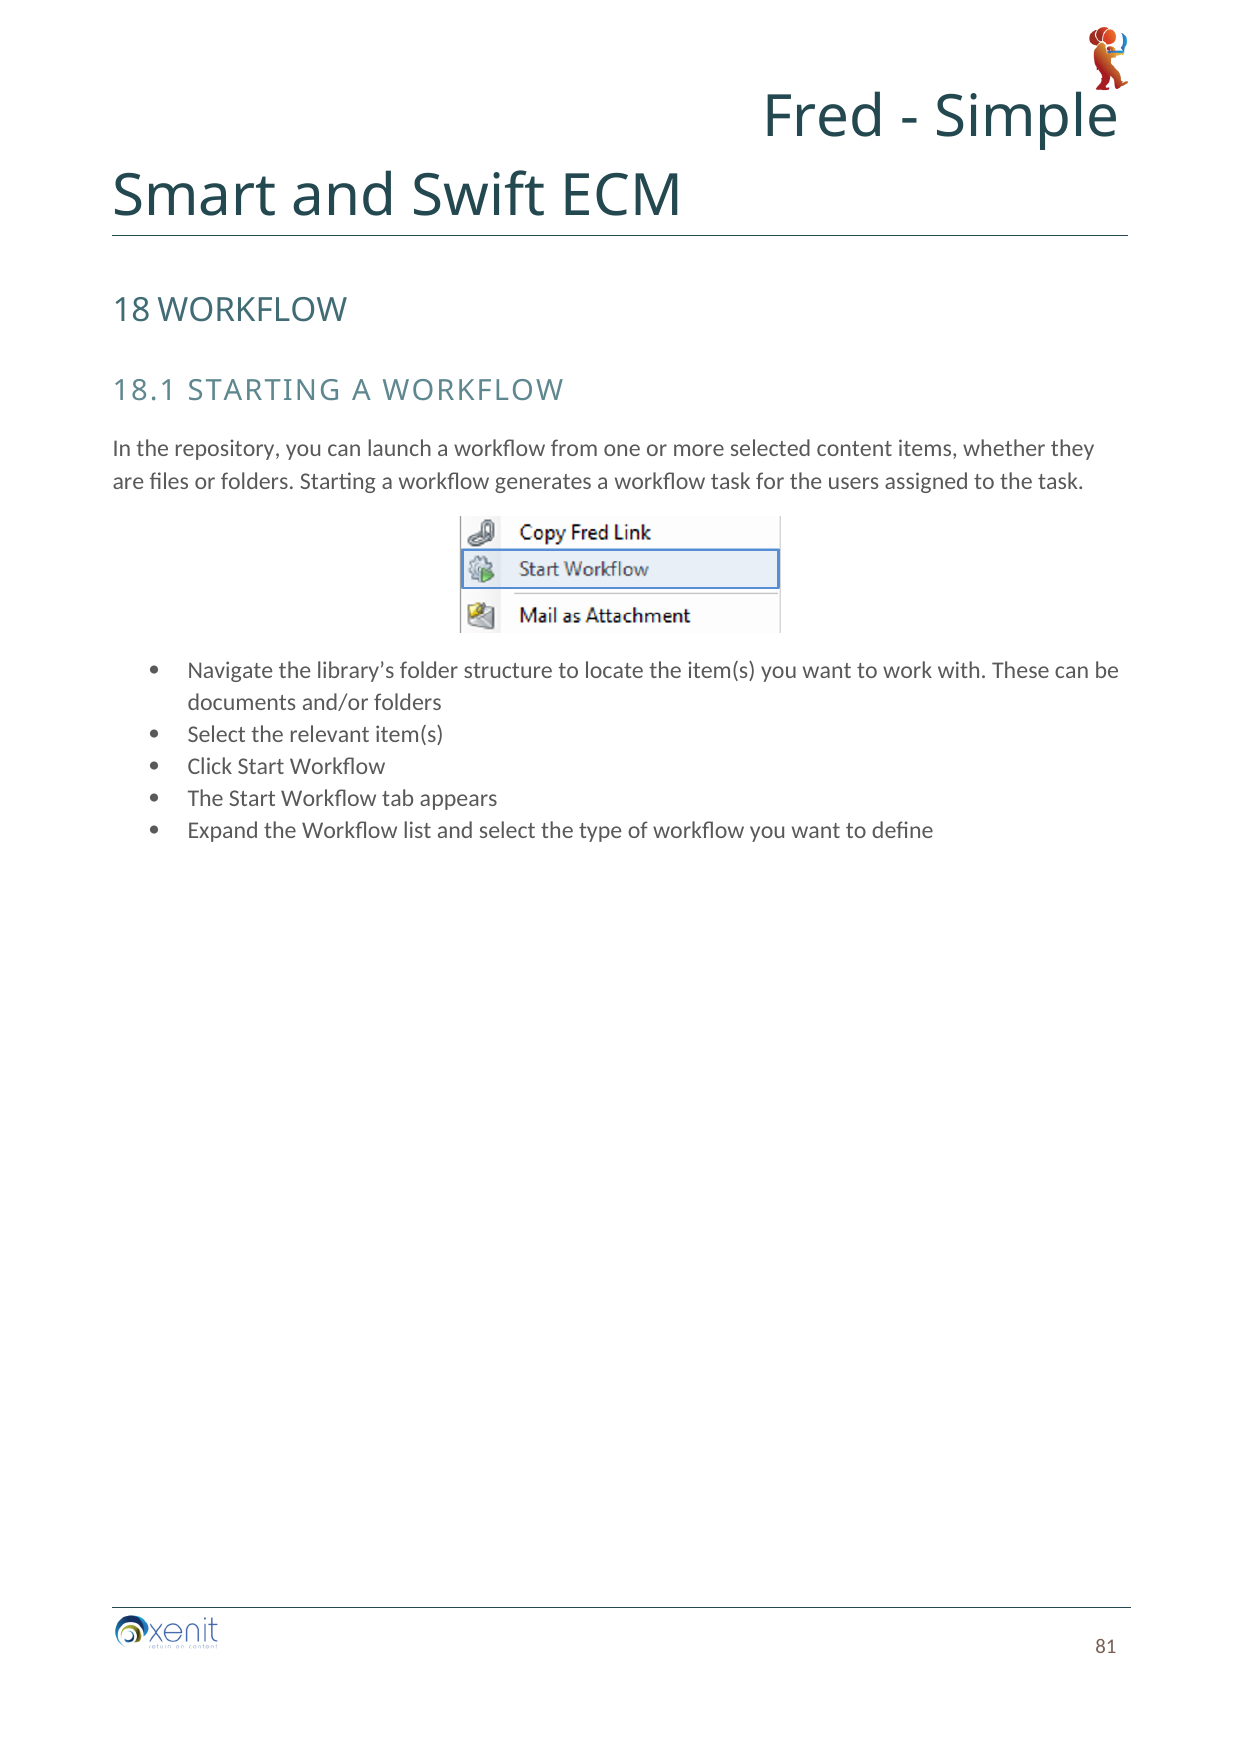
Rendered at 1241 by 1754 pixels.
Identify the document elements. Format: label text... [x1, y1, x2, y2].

list Expand the Workflow list and select the type of workflow you want to define [150, 816, 1128, 845]
list Click Start Workflow [150, 751, 1128, 781]
picture [1087, 25, 1130, 94]
list The Start Workflow tab appears [150, 783, 1128, 813]
subtitle Starting a workflow [112, 369, 1128, 408]
picture [459, 516, 781, 633]
subtitle Workflow [112, 286, 1128, 331]
list Select the relevant item(s) [150, 719, 1128, 748]
picture [112, 1610, 222, 1654]
list Navigate the library’s folder structure to locate the item(s) you want to work with. These can be documents and/or folders [150, 655, 1128, 716]
text In the repository, you can launch a workflow from one or more selected content items, whether they are files or folders. Starting a workflow generates a workflow task for the users assigned to the task. [112, 433, 1128, 495]
